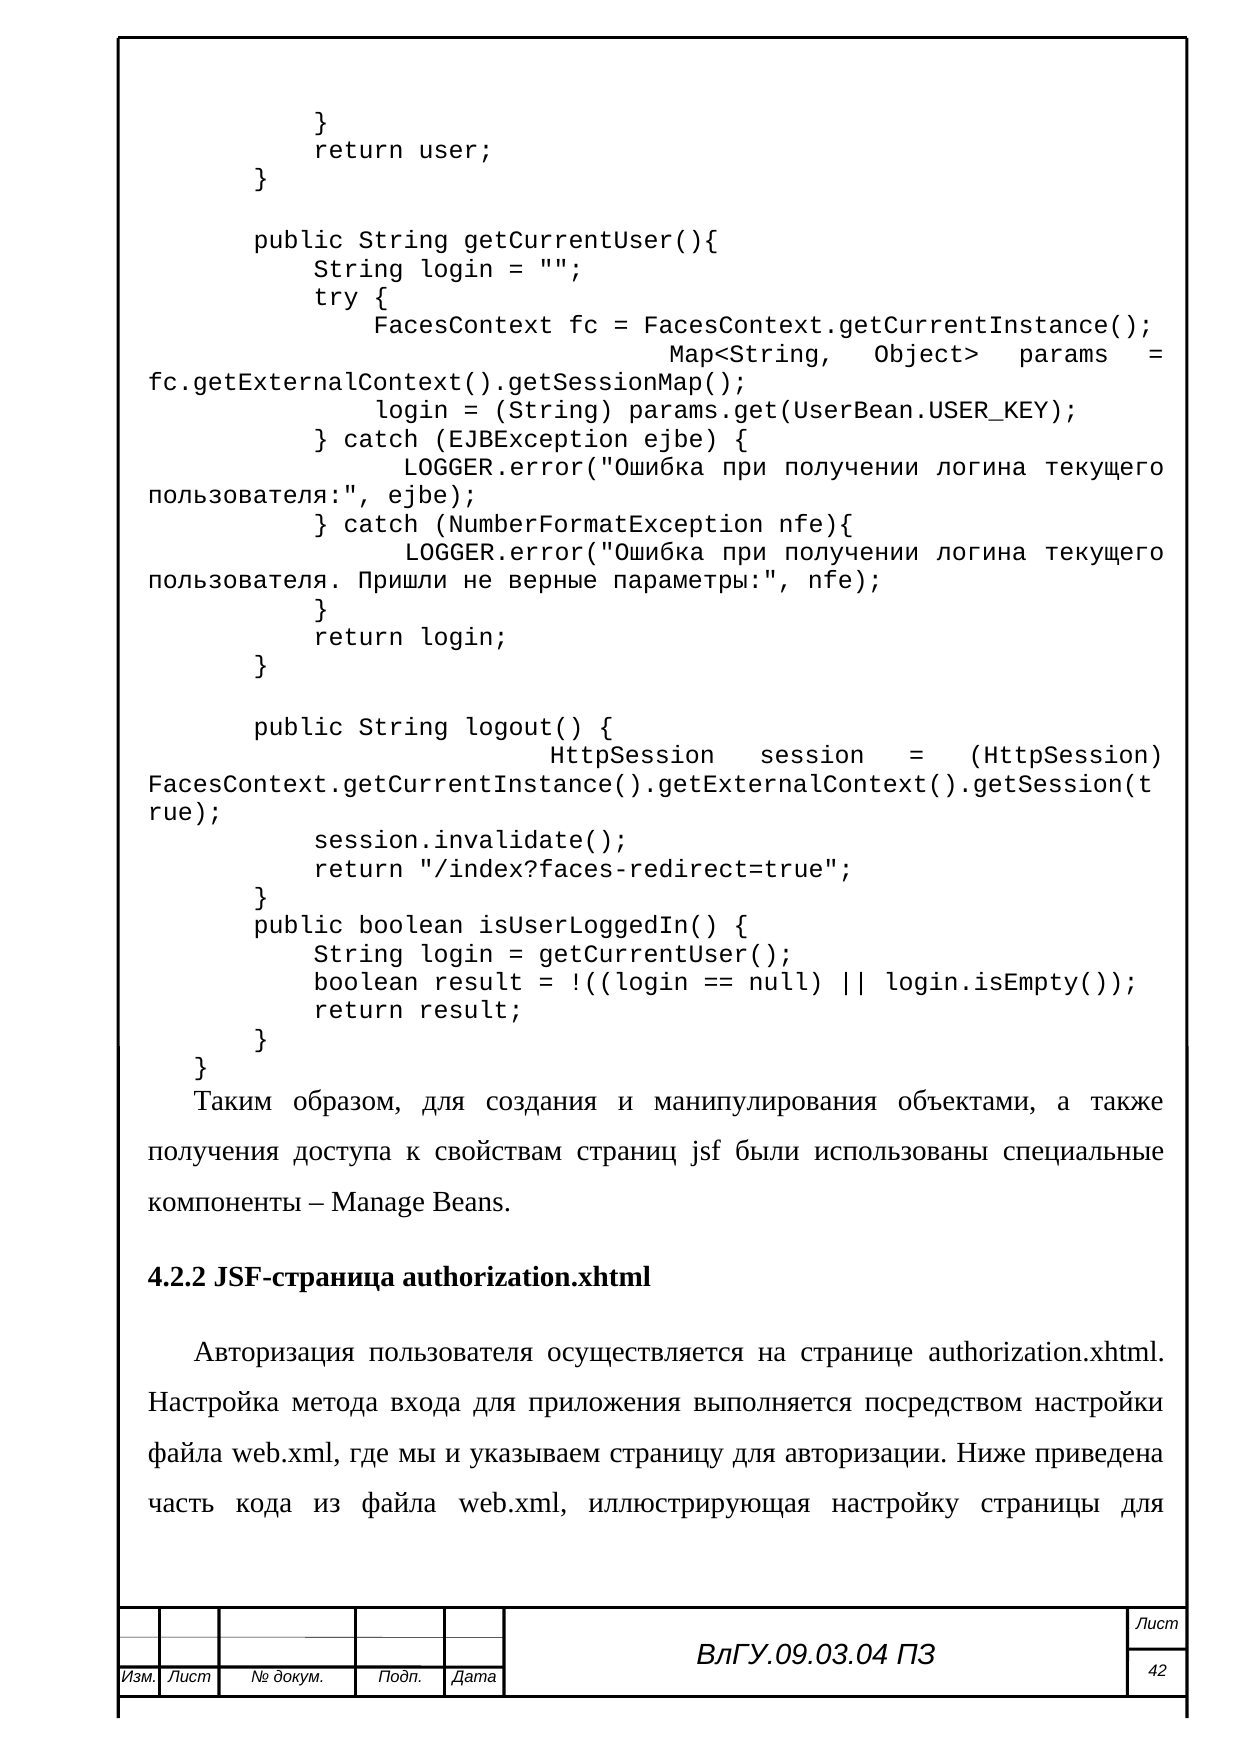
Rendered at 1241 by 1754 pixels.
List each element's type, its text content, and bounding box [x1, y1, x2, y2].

text FacesContext fc = FacesContext.getCurrentInstance(); [148, 313, 1164, 341]
text Map<String, Object> params = fc.getExternalContext().getSessionMap(); [148, 341, 1164, 398]
text login = (String) params.get(UserBean.USER_KEY); [148, 398, 1164, 426]
text session.invalidate(); [148, 828, 1164, 856]
text } [148, 653, 1164, 681]
text String login = getCurrentUser(); [148, 941, 1164, 970]
text return user; [148, 138, 1164, 166]
text Таким образом, для создания и манипулирования объектами, а также получения доступа к свойствам страниц jsf были использованы специальные компоненты – Manage Beans. [148, 1083, 1164, 1217]
text } [148, 885, 1164, 913]
text public String logout() { [148, 715, 1164, 743]
text } catch (NumberFormatException nfe){ [148, 511, 1164, 539]
text return "/index?faces-redirect=true"; [148, 856, 1164, 885]
text } [148, 1026, 1164, 1055]
text LOGGER.error("Ошибка при получении логина текущего пользователя. Пришли не верные параметры:", nfe); [148, 539, 1164, 596]
text } [148, 166, 1164, 194]
text boolean result = !((login == null) || login.isEmpty()); [148, 970, 1164, 998]
text String login = ""; [148, 256, 1164, 284]
text public String getCurrentUser(){ [148, 228, 1164, 256]
text try { [148, 284, 1164, 313]
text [148, 1334, 1164, 1519]
text return login; [148, 624, 1164, 653]
text } catch (EJBException ejbe) { [148, 426, 1164, 454]
text } [148, 596, 1164, 624]
text HttpSession session = (HttpSession) FacesContext.getCurrentInstance().getExternalContext().getSession(true); [148, 743, 1164, 828]
text } [148, 109, 1164, 138]
text public boolean isUserLoggedIn() { [148, 913, 1164, 941]
text } [148, 1055, 1164, 1083]
text LOGGER.error("Ошибка при получении логина текущего пользователя:", ejbe); [148, 454, 1164, 511]
text 4.2.2 JSF-страница authorization.xhtml [148, 1259, 1164, 1292]
text return result; [148, 998, 1164, 1026]
